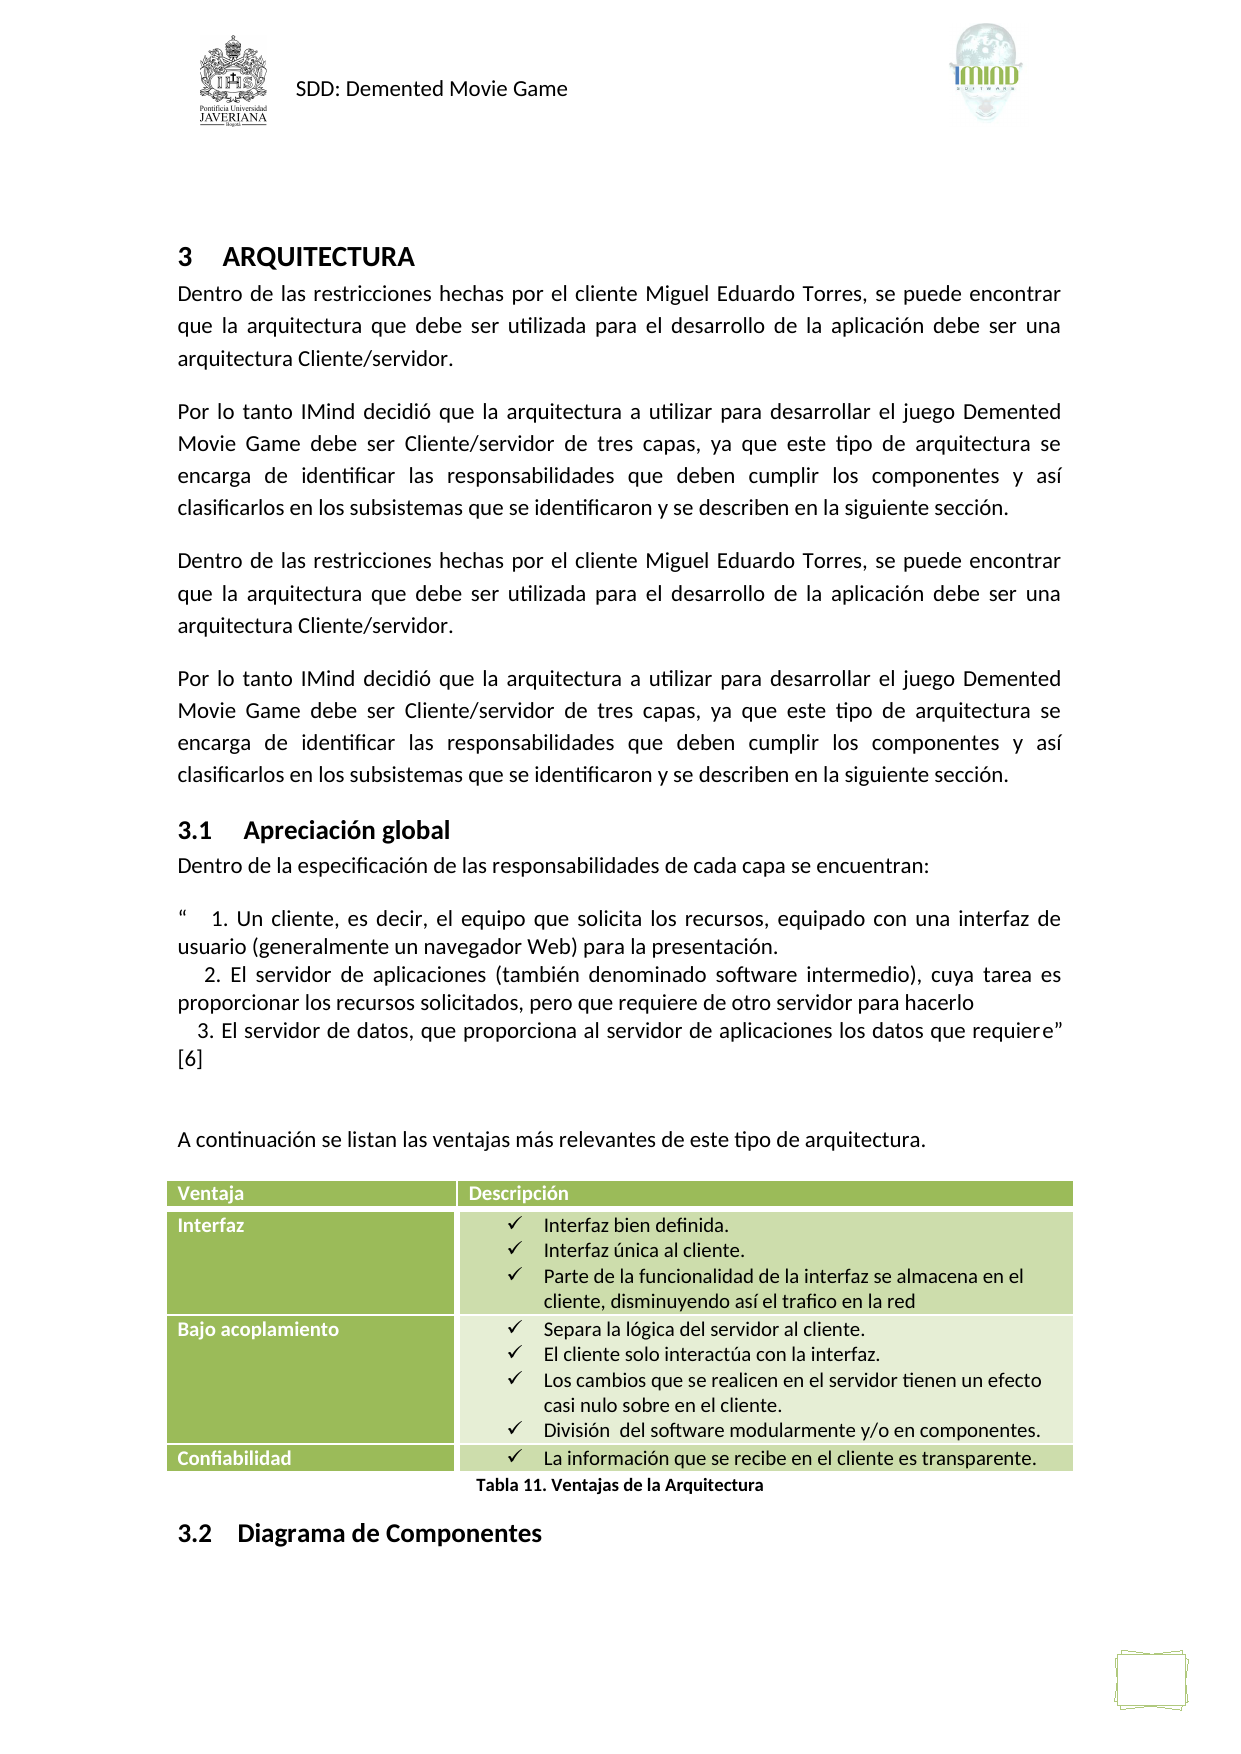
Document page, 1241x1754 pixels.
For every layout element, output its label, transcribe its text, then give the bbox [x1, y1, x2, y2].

text Dentro de las restricciones hechas por el cliente Miguel Eduardo Torres, se puede encontrar que la arquitectura que debe ser utilizada para el desarrollo de la aplicación debe ser una arquitectura Cliente/servidor. [177, 279, 1063, 372]
table_header Ventaja [167, 1181, 456, 1206]
picture [200, 35, 267, 127]
text Por lo tanto IMind decidió que la arquitectura a utilizar para desarrollar el juego Demented Movie Game debe ser Cliente/servidor de tres capas, ya que este tipo de arquitectura se encarga de identificar las responsabilidades que deben cumplir los componentes y así clasificarlos en los subsistemas que se identificaron y se describen en la siguiente sección. [177, 397, 1063, 521]
text A continuación se listan las ventajas más relevantes de este tipo de arquitectura. [177, 1126, 1063, 1153]
subtitle Diagrama de Componentes [177, 1516, 1063, 1549]
text Por lo tanto IMind decidió que la arquitectura a utilizar para desarrollar el juego Demented Movie Game debe ser Cliente/servidor de tres capas, ya que este tipo de arquitectura se encarga de identificar las responsabilidades que deben cumplir los componentes y así clasificarlos en los subsistemas que se identificaron y se describen en la siguiente sección. [177, 664, 1063, 788]
text 3. El servidor de datos, que proporciona al servidor de aplicaciones los datos que requiere” [6] [177, 1016, 1063, 1072]
table_cell Confiabilidad [167, 1445, 454, 1471]
text Dentro de la especificación de las responsabilidades de cada capa se encuentran: [177, 851, 1063, 879]
text 2. El servidor de aplicaciones (también denominado software intermedio), cuya tarea es proporcionar los recursos solicitados, pero que requiere de otro servidor para hacerlo [177, 960, 1063, 1016]
subtitle ARQUITECTURA [177, 238, 1063, 274]
text “ 1. Un cliente, es decir, el equipo que solicita los recursos, equipado con una interfaz de usuario (generalmente un navegador Web) para la presentación. [177, 904, 1063, 960]
table_cell Interfaz bien definida. Interfaz única al cliente. Parte de la funcionalidad de la interfaz se almacena en el cliente, disminuyendo así el trafico en la red [460, 1212, 1073, 1314]
table_cell Bajo acoplamiento [167, 1316, 454, 1443]
table_cell La información que se recibe en el cliente es transparente. [460, 1445, 1073, 1471]
table_cell Interfaz [167, 1212, 454, 1314]
subtitle Apreciación global [177, 813, 1063, 846]
picture [948, 23, 1029, 127]
table_header Descripción [458, 1181, 1073, 1206]
table_cell Separa la lógica del servidor al cliente. El cliente solo interactúa con la interfaz. Los cambios que se realicen en el servidor tienen un efecto casi nulo sobre en el cliente. División del software modularmente y/o en componentes. [460, 1316, 1073, 1443]
text Dentro de las restricciones hechas por el cliente Miguel Eduardo Torres, se puede encontrar que la arquitectura que debe ser utilizada para el desarrollo de la aplicación debe ser una arquitectura Cliente/servidor. [177, 546, 1063, 639]
